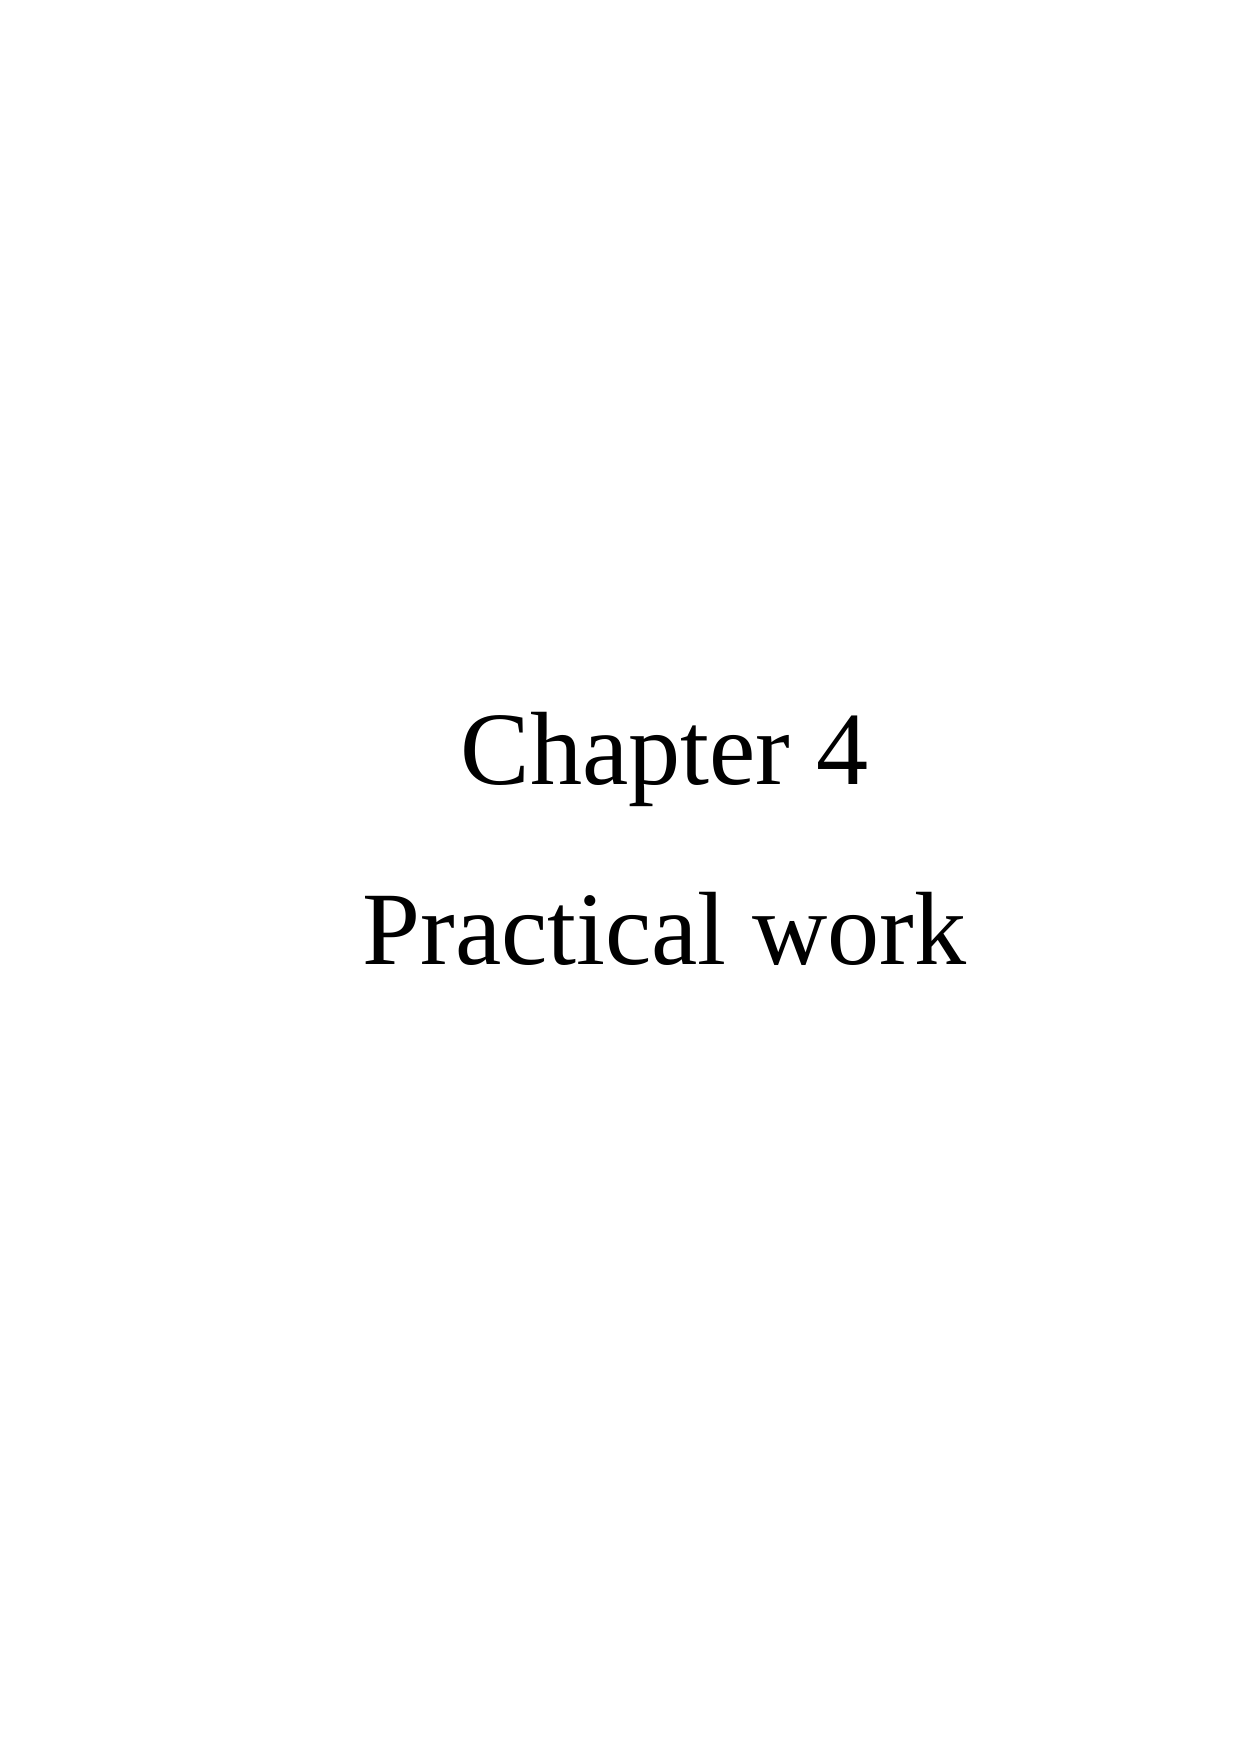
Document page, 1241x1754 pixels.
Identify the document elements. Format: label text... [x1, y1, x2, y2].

text Practical work [236, 867, 1092, 987]
text Chapter 4 [236, 687, 1092, 807]
